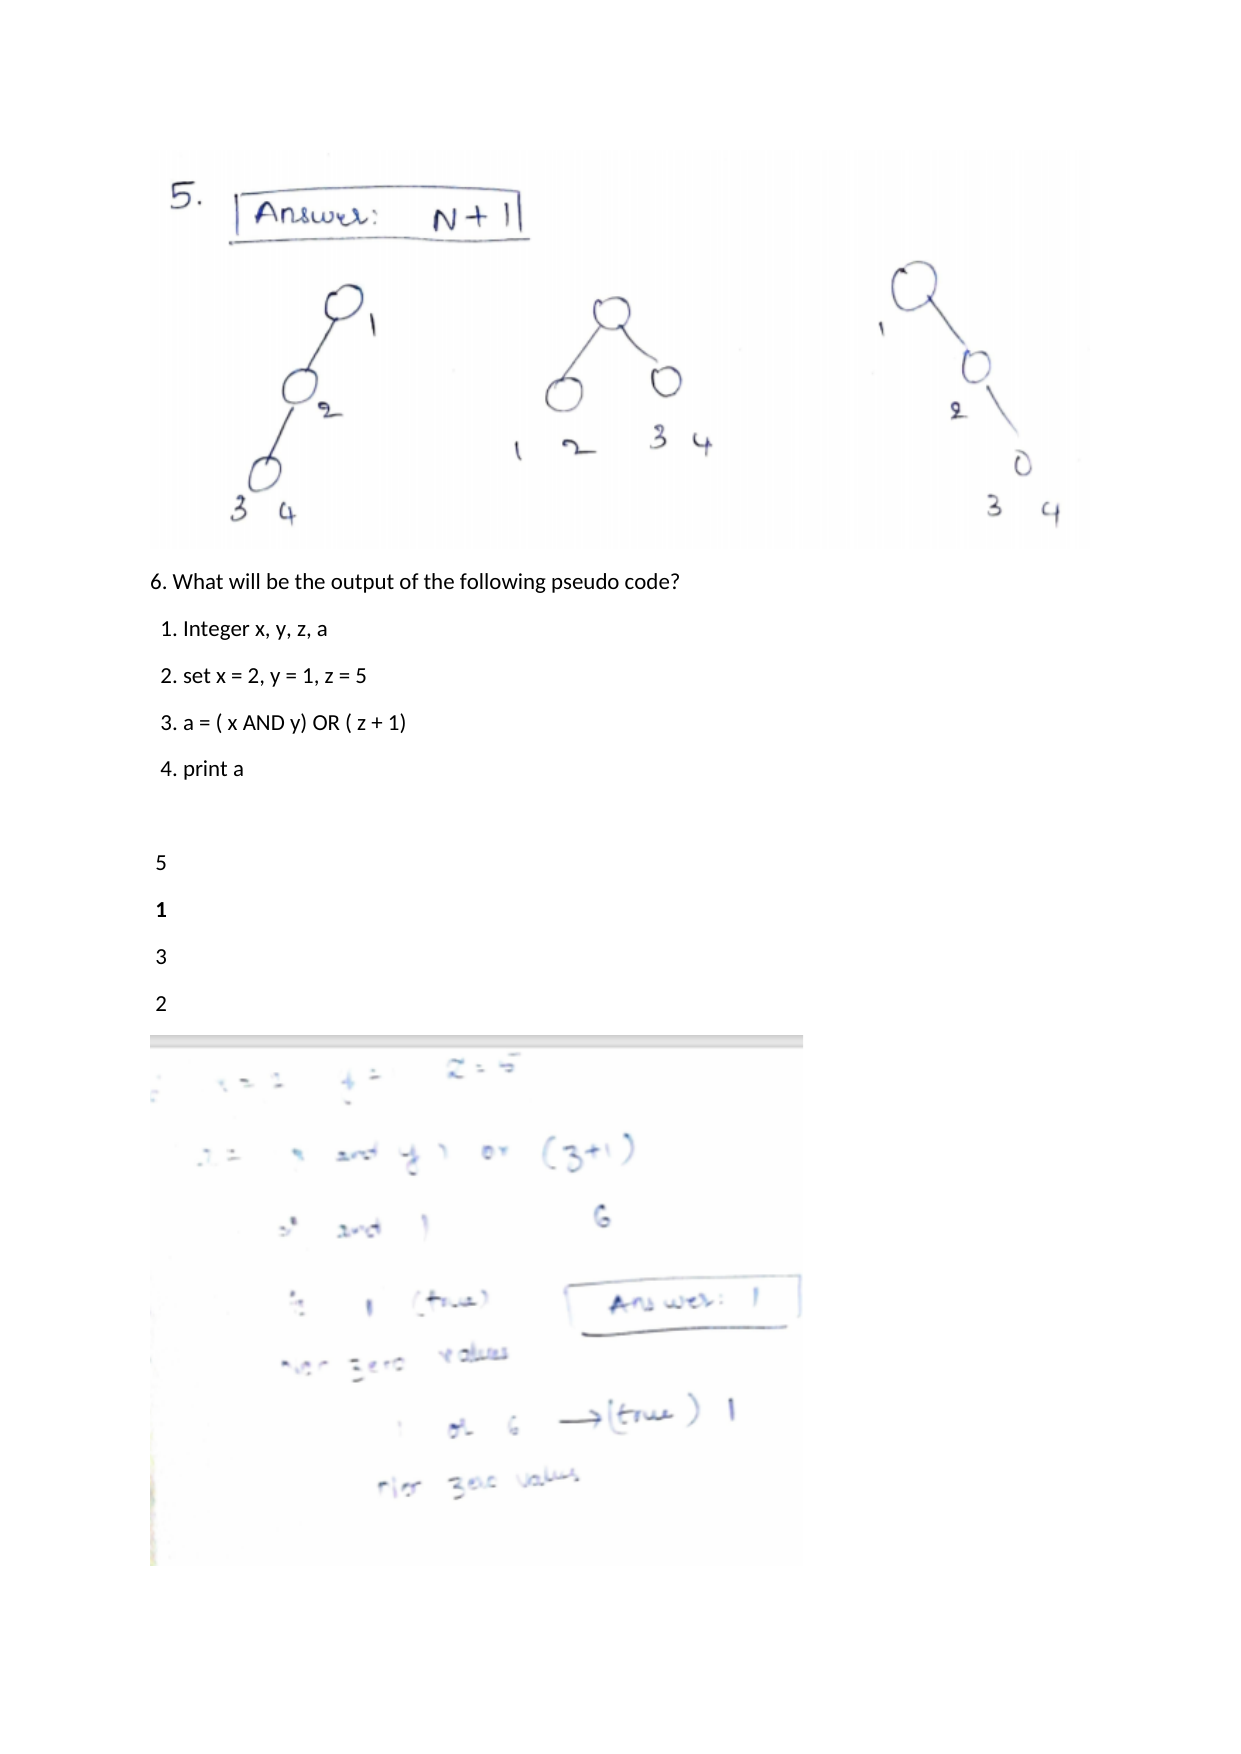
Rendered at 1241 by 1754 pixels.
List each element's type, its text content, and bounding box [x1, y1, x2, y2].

text 1 [150, 895, 1090, 923]
text 5 [150, 848, 1090, 876]
text 4. print a [150, 754, 1090, 782]
text 3. a = ( x AND y) OR ( z + 1) [150, 708, 1090, 736]
text 3 [150, 942, 1090, 970]
text 1. Integer x, y, z, a [150, 614, 1090, 642]
picture [150, 1035, 804, 1566]
picture [150, 150, 1091, 549]
text 6. What will be the output of the following pseudo code? [150, 567, 1090, 595]
text 2 [150, 989, 1090, 1017]
text 2. set x = 2, y = 1, z = 5 [150, 661, 1090, 689]
